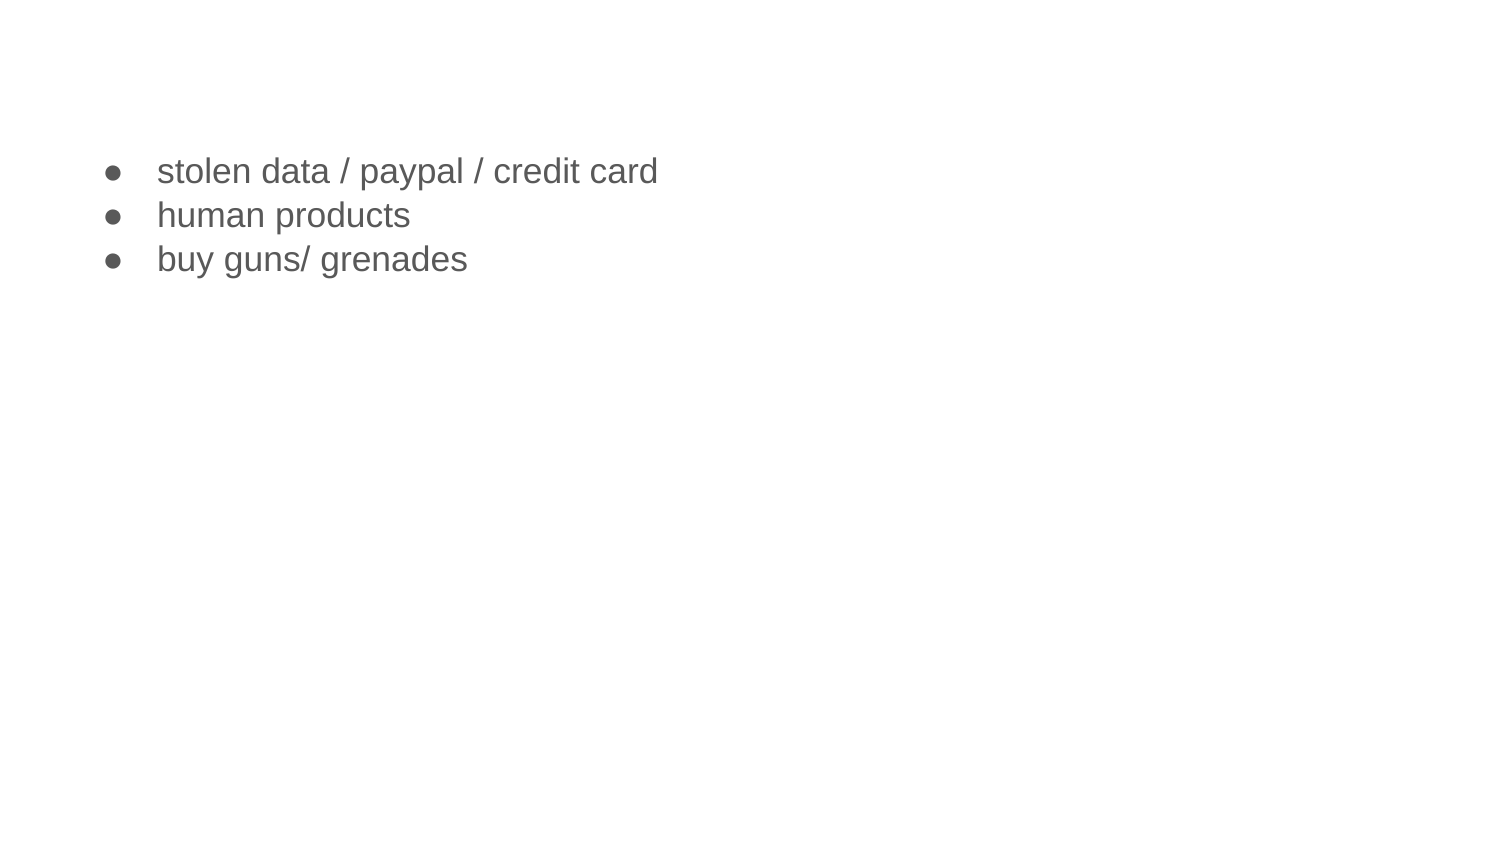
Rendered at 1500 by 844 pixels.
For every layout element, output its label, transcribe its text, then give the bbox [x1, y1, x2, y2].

list stolen data / paypal / credit card [102, 150, 1350, 191]
list buy guns/ grenades [102, 238, 1350, 279]
list human products [102, 194, 1350, 235]
